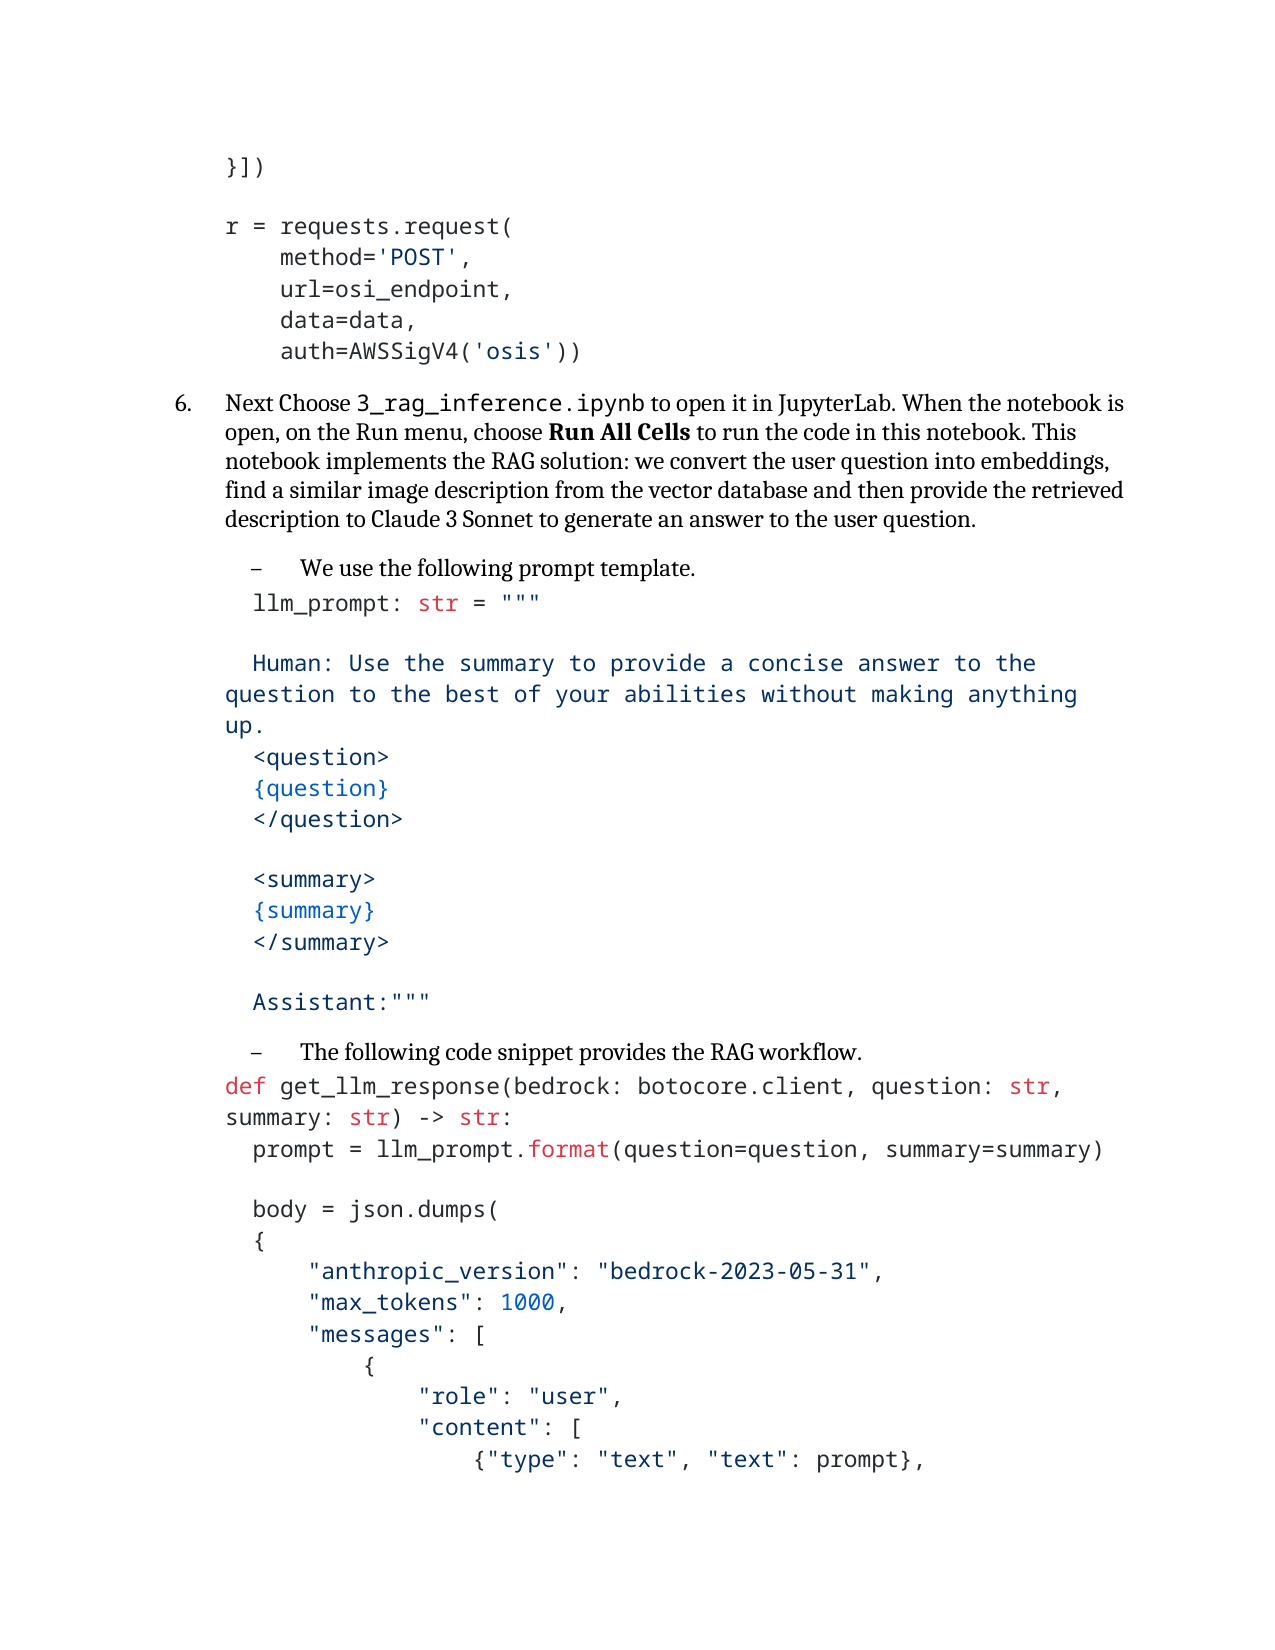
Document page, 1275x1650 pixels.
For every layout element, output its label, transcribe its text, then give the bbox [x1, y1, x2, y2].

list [175, 1070, 1125, 1474]
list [175, 150, 1125, 366]
list We use the following prompt template. [250, 554, 1125, 583]
list The following code snippet provides the RAG workflow. [250, 1037, 1125, 1066]
list Next Choose 3_rag_inference.ipynb to open it in JupyterLab. When the notebook is open, on the Run menu, choose Run All Cells to run the code in this notebook. This notebook implements the RAG solution: we convert the user question into embeddings, find a similar image description from the vector database and then provide the retrieved description to Claude 3 Sonnet to generate an answer to the user question. [175, 387, 1125, 533]
list llm_prompt: str = """ Human: Use the summary to provide a concise answer to the question to the best of your abilities without making anything up. <question> {question} </question> <summary> {summary} </summary> Assistant:""" [175, 587, 1125, 1017]
